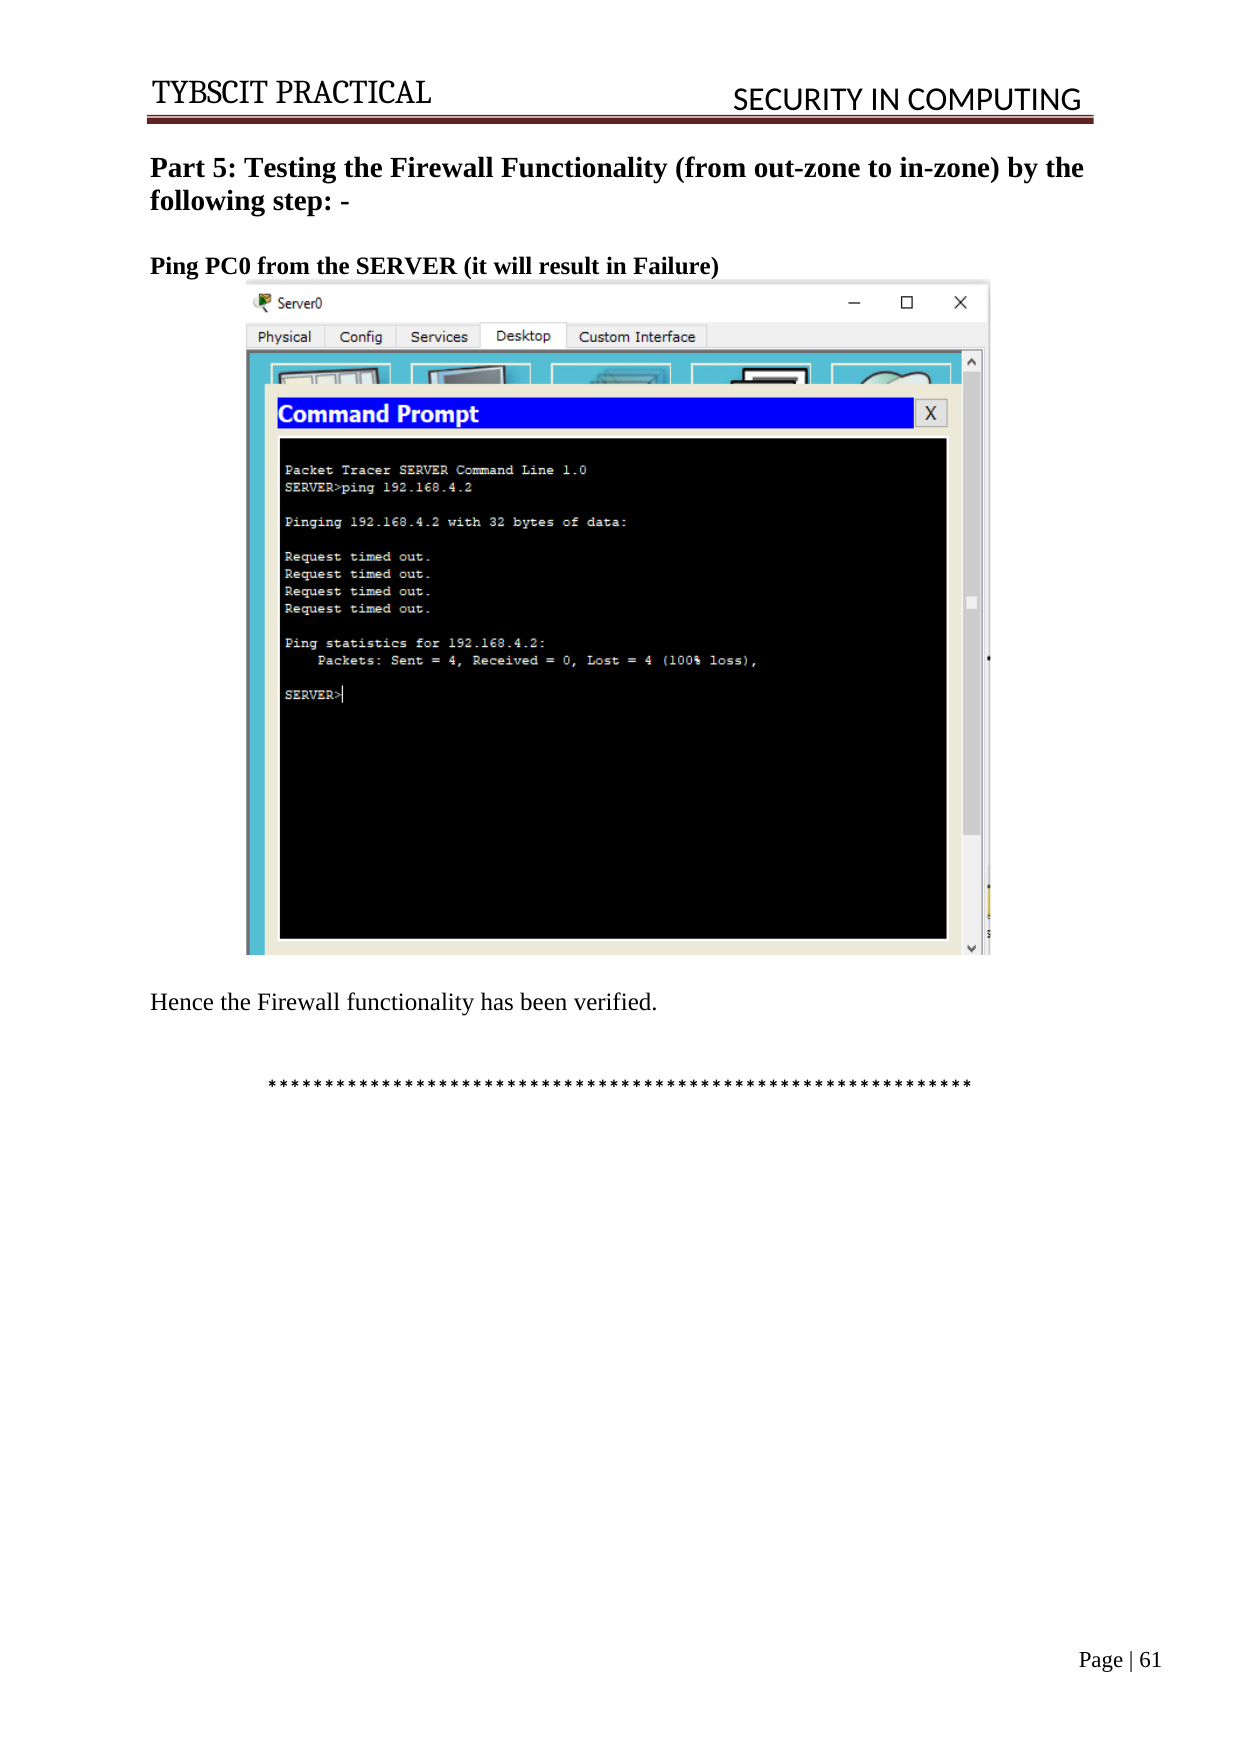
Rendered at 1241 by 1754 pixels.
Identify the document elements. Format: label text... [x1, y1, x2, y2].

subtitle Part 5: Testing the Firewall Functionality (from out-zone to in-zone) by the following step: - [150, 150, 1136, 217]
picture [245, 279, 991, 955]
subtitle Ping PC0 from the SERVER (it will result in Failure) [150, 251, 1171, 279]
text Hence the Firewall functionality has been verified. [150, 987, 1171, 1016]
text ************************************************************** [68, 1074, 1171, 1102]
